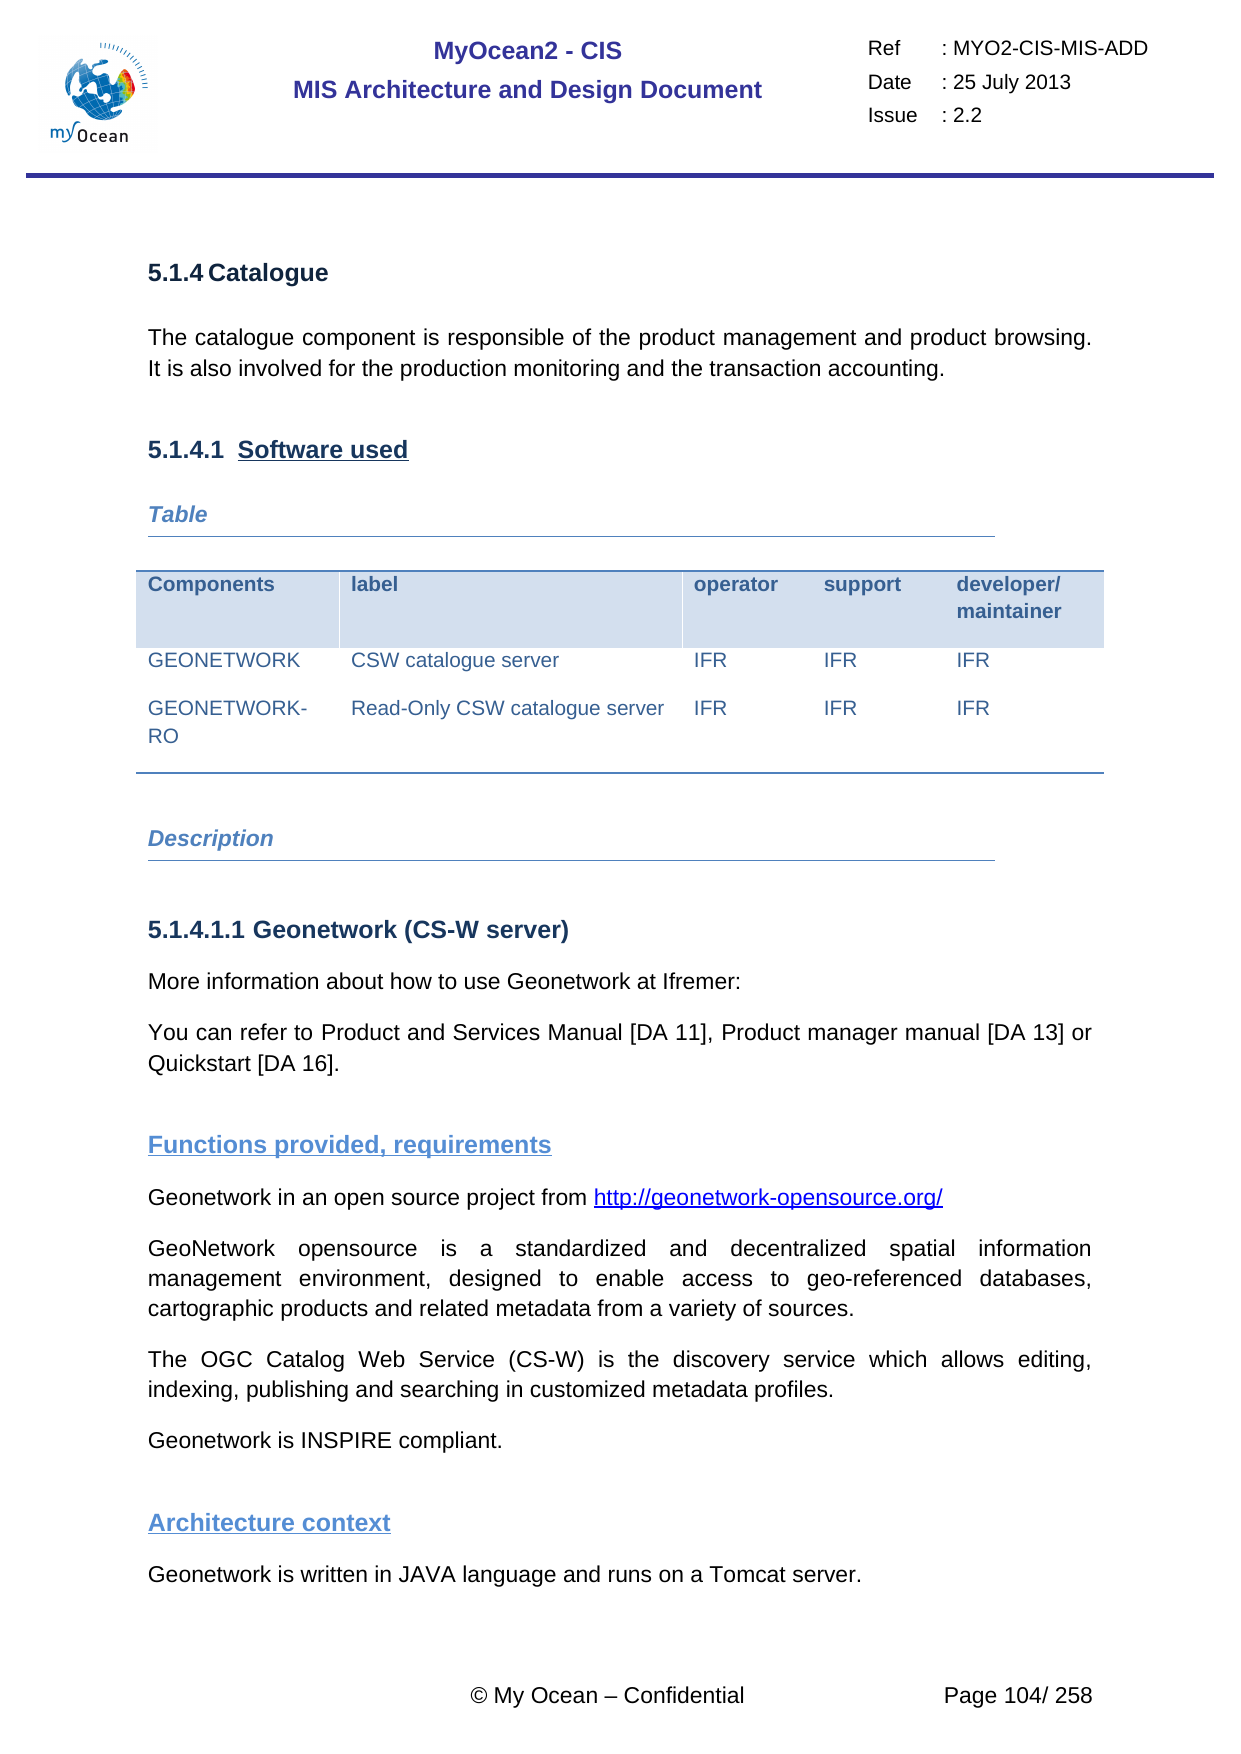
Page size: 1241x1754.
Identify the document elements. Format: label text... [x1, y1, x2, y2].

subtitle Software used [148, 435, 1092, 463]
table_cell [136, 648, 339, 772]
subtitle Catalogue [148, 258, 1092, 287]
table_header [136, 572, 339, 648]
text More information about how to use Geonetwork at Ifremer: [148, 968, 1092, 995]
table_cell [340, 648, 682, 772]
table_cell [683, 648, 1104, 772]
subtitle Architecture context [148, 1507, 1092, 1536]
text Geonetwork is INSPIRE compliant. [148, 1427, 1092, 1454]
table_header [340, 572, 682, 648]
text Geonetwork in an open source project from http://geonetwork-opensource.org/ [148, 1183, 1092, 1210]
text The OGC Catalog Web Service (CS-W) is the discovery service which allows editing, indexing, publishing and searching in customized metadata profiles. [148, 1346, 1092, 1403]
picture [37, 35, 158, 153]
text Geonetwork is written in JAVA language and runs on a Tomcat server. [148, 1561, 1092, 1588]
text Description [148, 825, 995, 860]
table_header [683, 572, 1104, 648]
text GeoNetwork opensource is a standardized and decentralized spatial information management environment, designed to enable access to geo-referenced databases, cartographic products and related metadata from a variety of sources. [148, 1234, 1092, 1321]
subtitle Geonetwork (CS-W server) [148, 914, 1092, 943]
text Table [148, 501, 995, 536]
subtitle Functions provided, requirements [148, 1130, 1092, 1158]
text You can refer to Product and Services Manual [DA 11], Product manager manual [DA 13] or Quickstart [DA 16]. [148, 1019, 1092, 1076]
text The catalogue component is responsible of the product management and product browsing. It is also involved for the production monitoring and the transaction accounting. [148, 324, 1092, 381]
